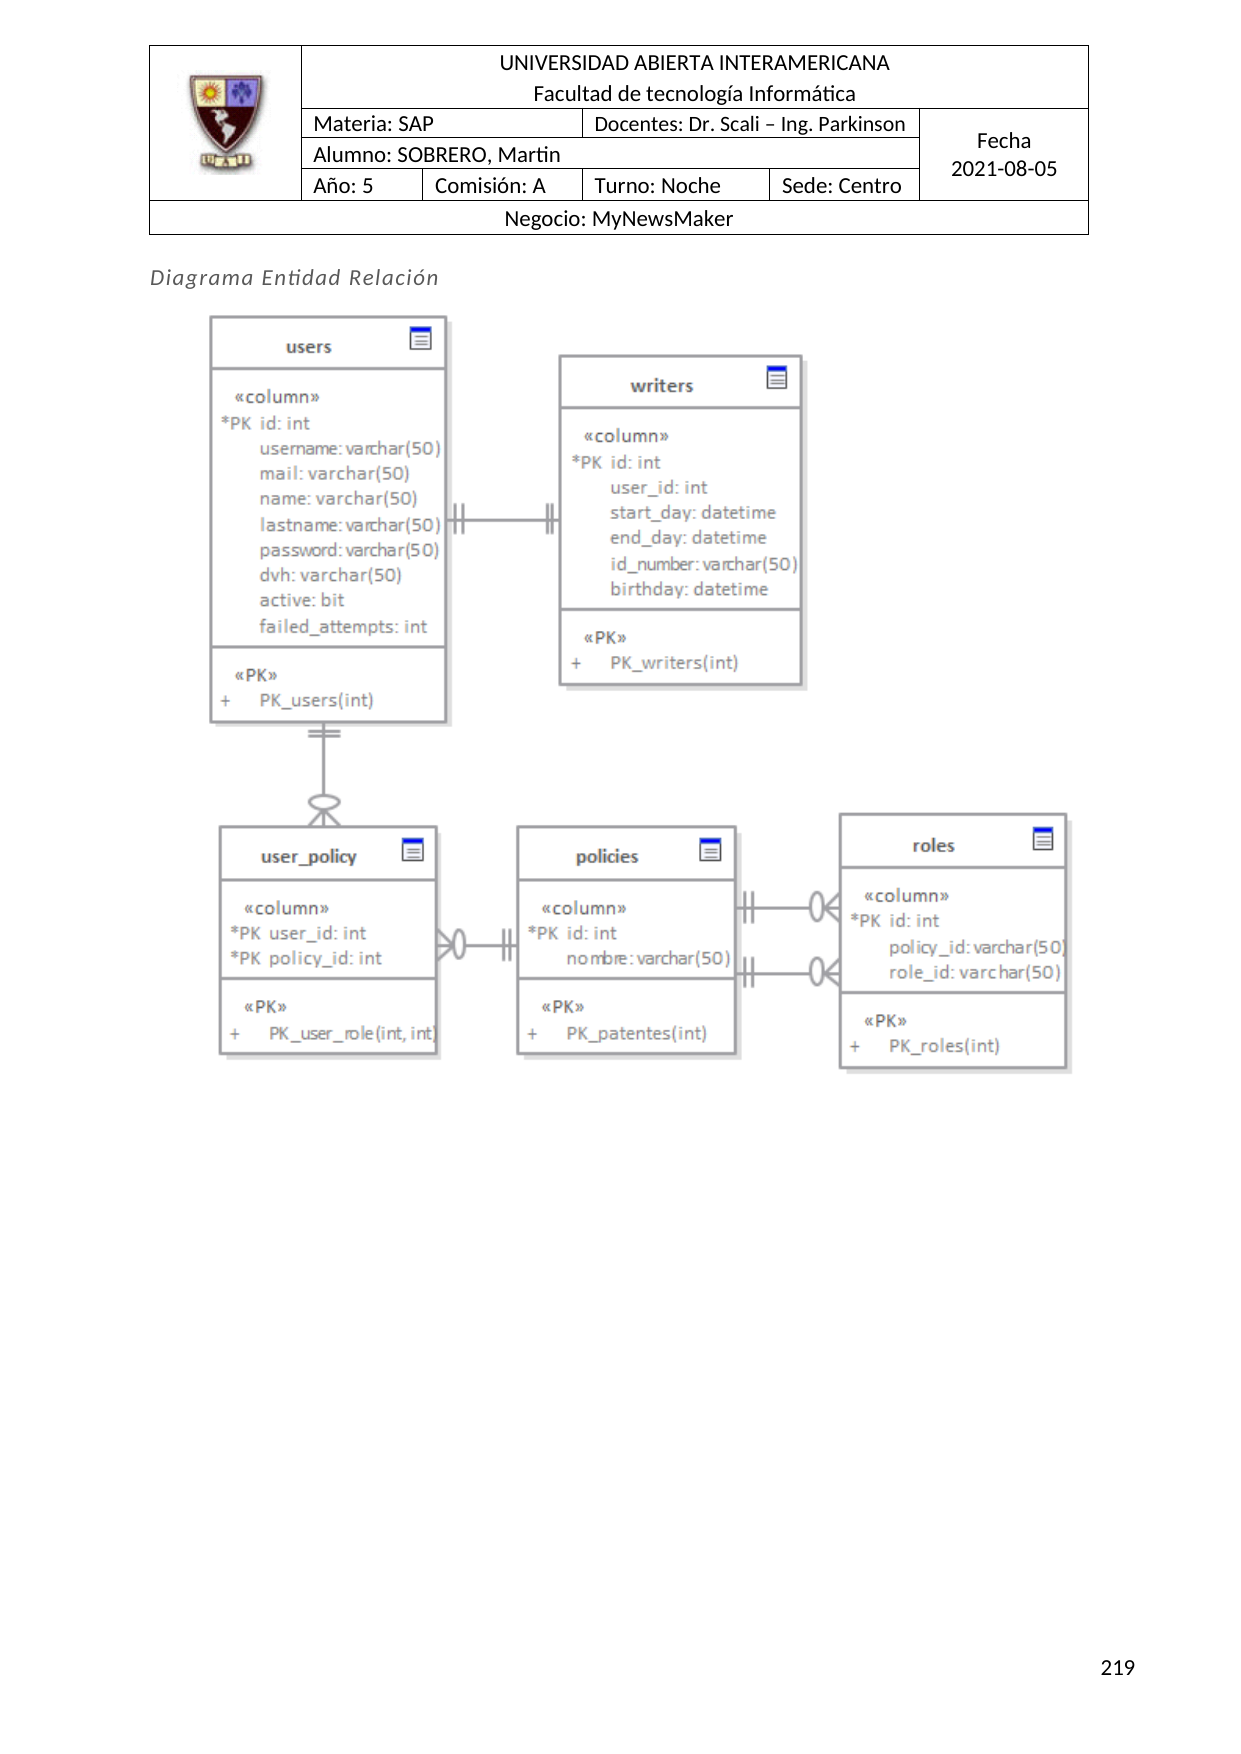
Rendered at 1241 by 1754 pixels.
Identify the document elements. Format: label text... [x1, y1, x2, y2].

subtitle Diagrama Entidad Relación [150, 263, 1135, 291]
picture [175, 67, 276, 180]
picture [208, 311, 1077, 1082]
